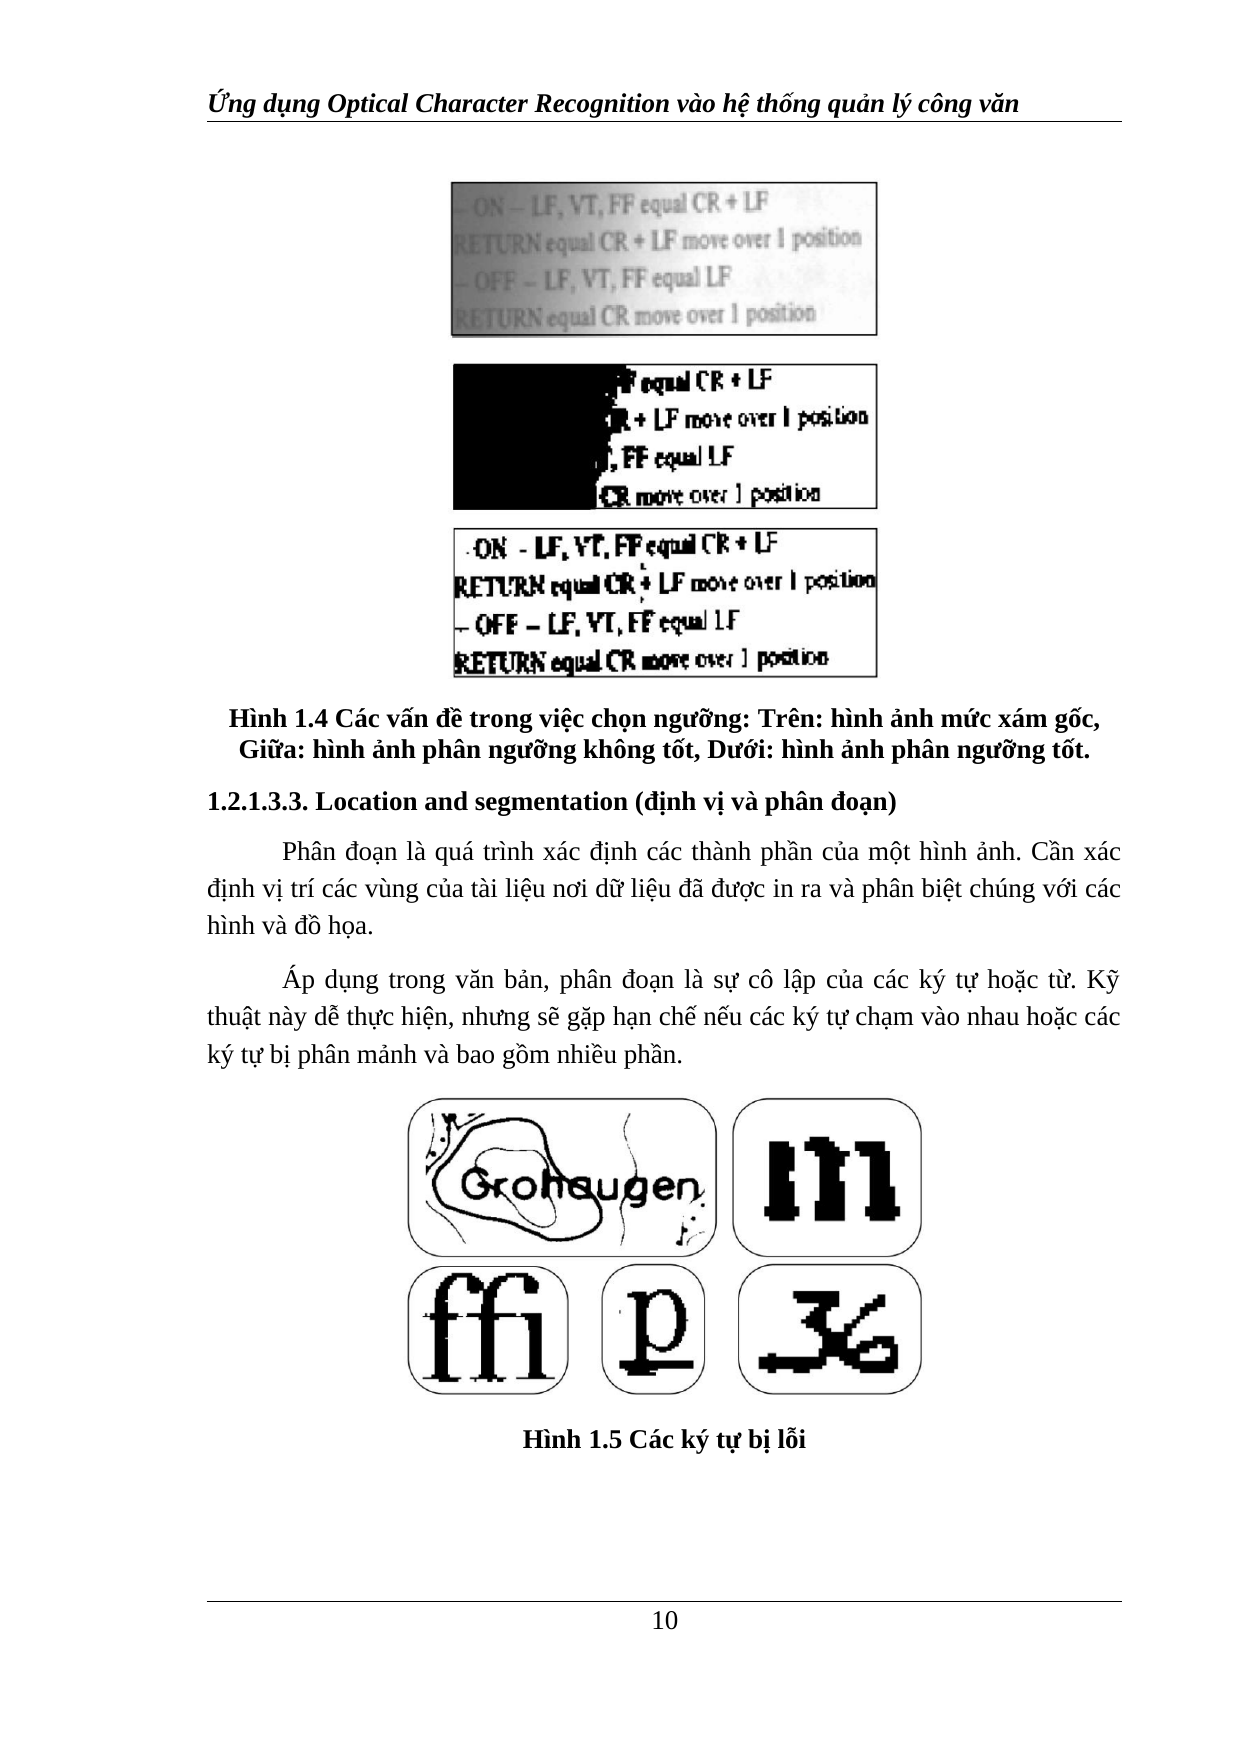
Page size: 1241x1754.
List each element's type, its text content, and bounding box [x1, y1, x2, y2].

subtitle Location and segmentation (định vị và phân đoạn) [207, 785, 1122, 816]
text Phân đoạn là quá trình xác định các thành phần của một hình ảnh. Cần xác định vị trí các vùng của tài liệu nơi dữ liệu đã được in ra và phân biệt chúng với các hình và đồ họa. [207, 834, 1122, 940]
text Áp dụng trong văn bản, phân đoạn là sự cô lập của các ký tự hoặc từ. Kỹ thuật này dễ thực hiện, nhưng sẽ gặp hạn chế nếu các ký tự chạm vào nhau hoặc các ký tự bị phân mảnh và bao gồm nhiều phần. [207, 963, 1122, 1069]
picture [401, 1091, 928, 1401]
picture [447, 177, 881, 679]
